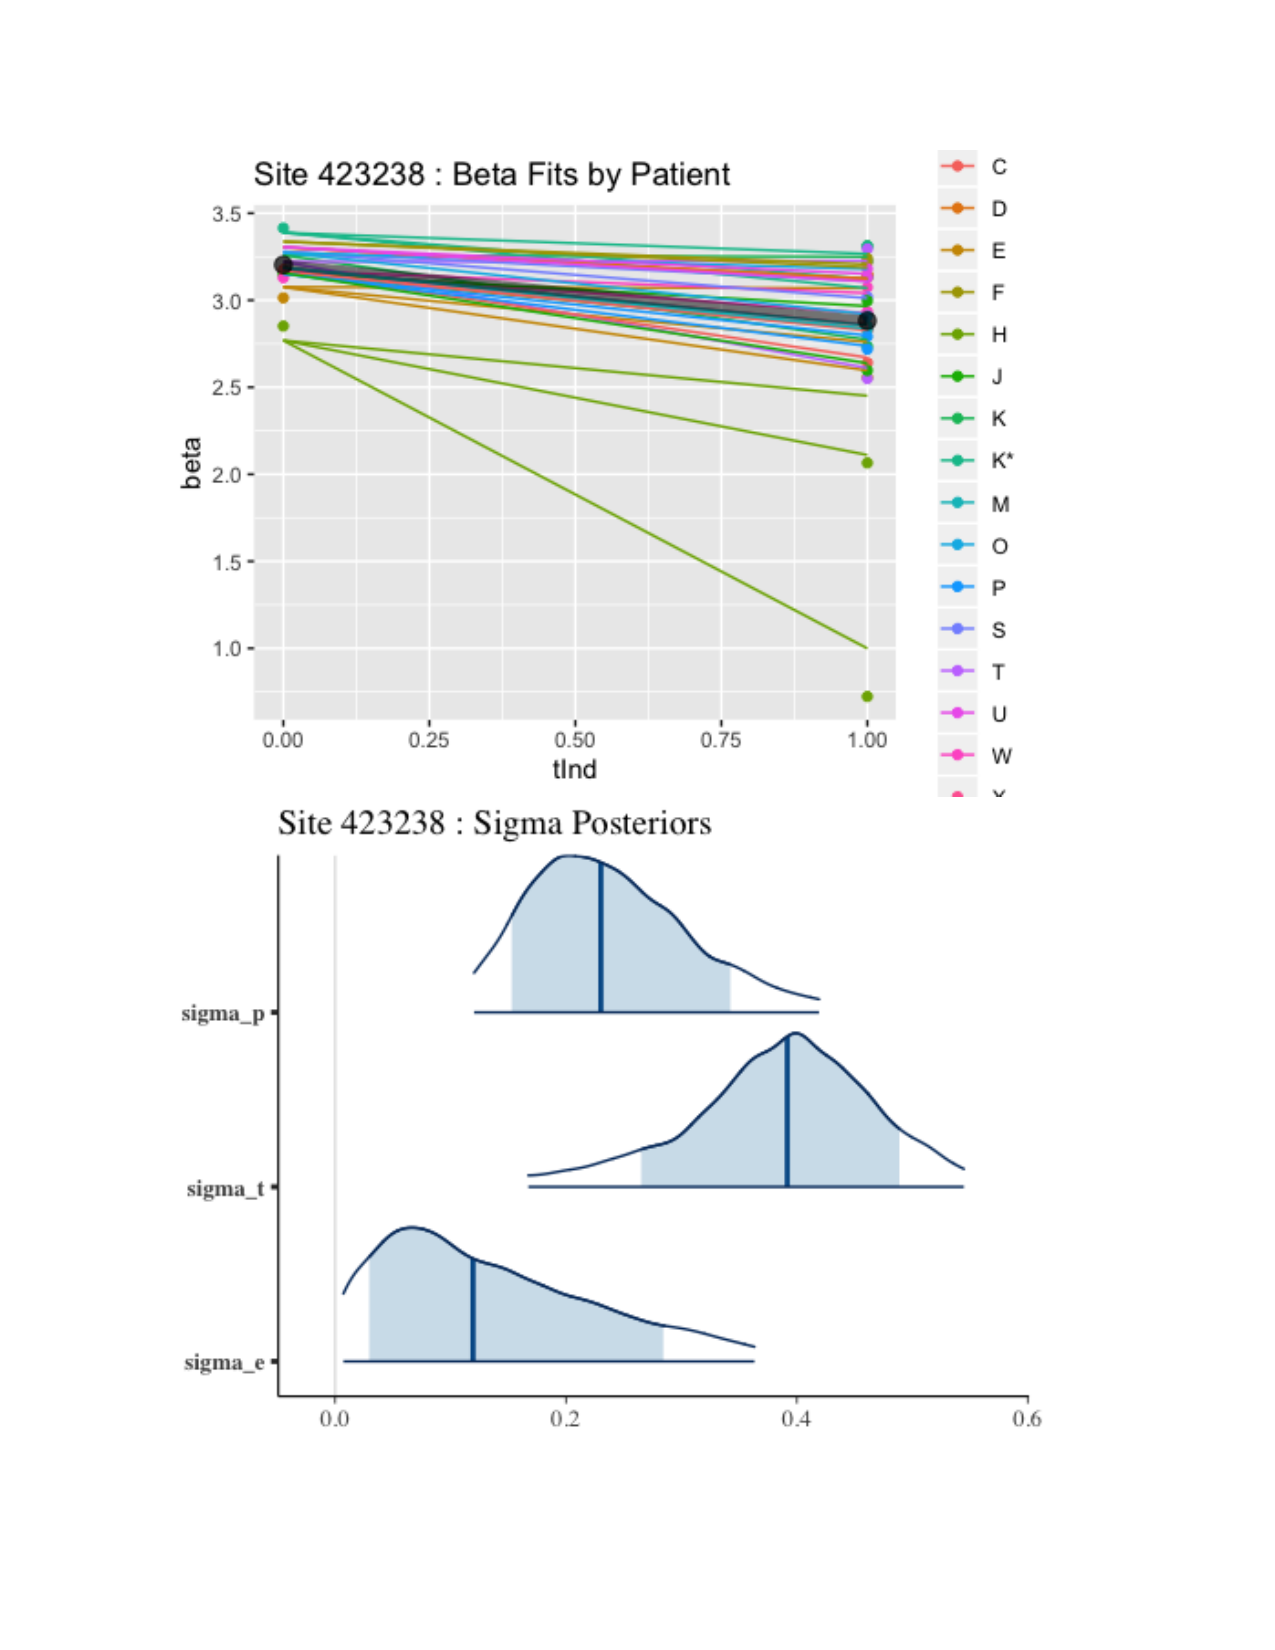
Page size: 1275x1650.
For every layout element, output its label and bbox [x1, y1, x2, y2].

picture [168, 150, 1044, 1445]
